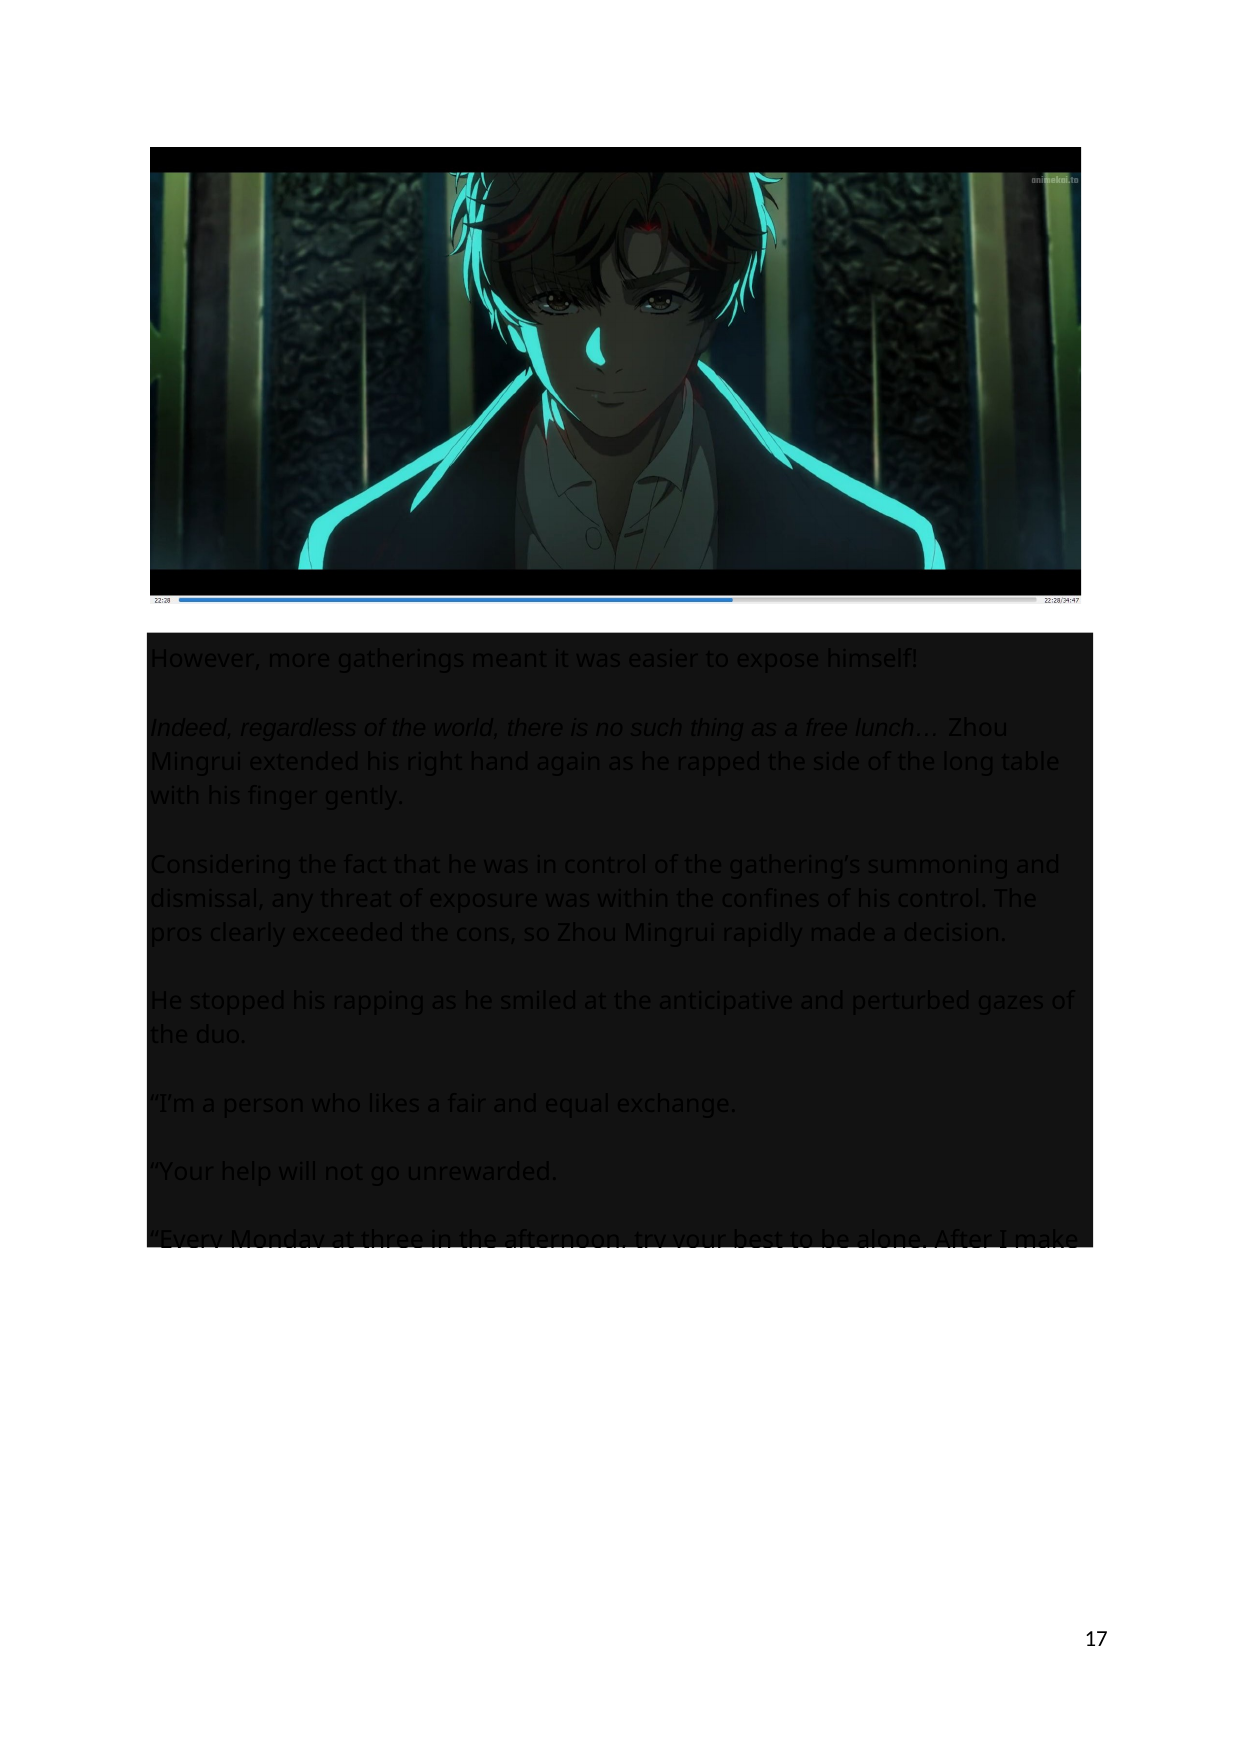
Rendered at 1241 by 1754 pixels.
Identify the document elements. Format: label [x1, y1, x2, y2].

picture [150, 147, 1082, 604]
